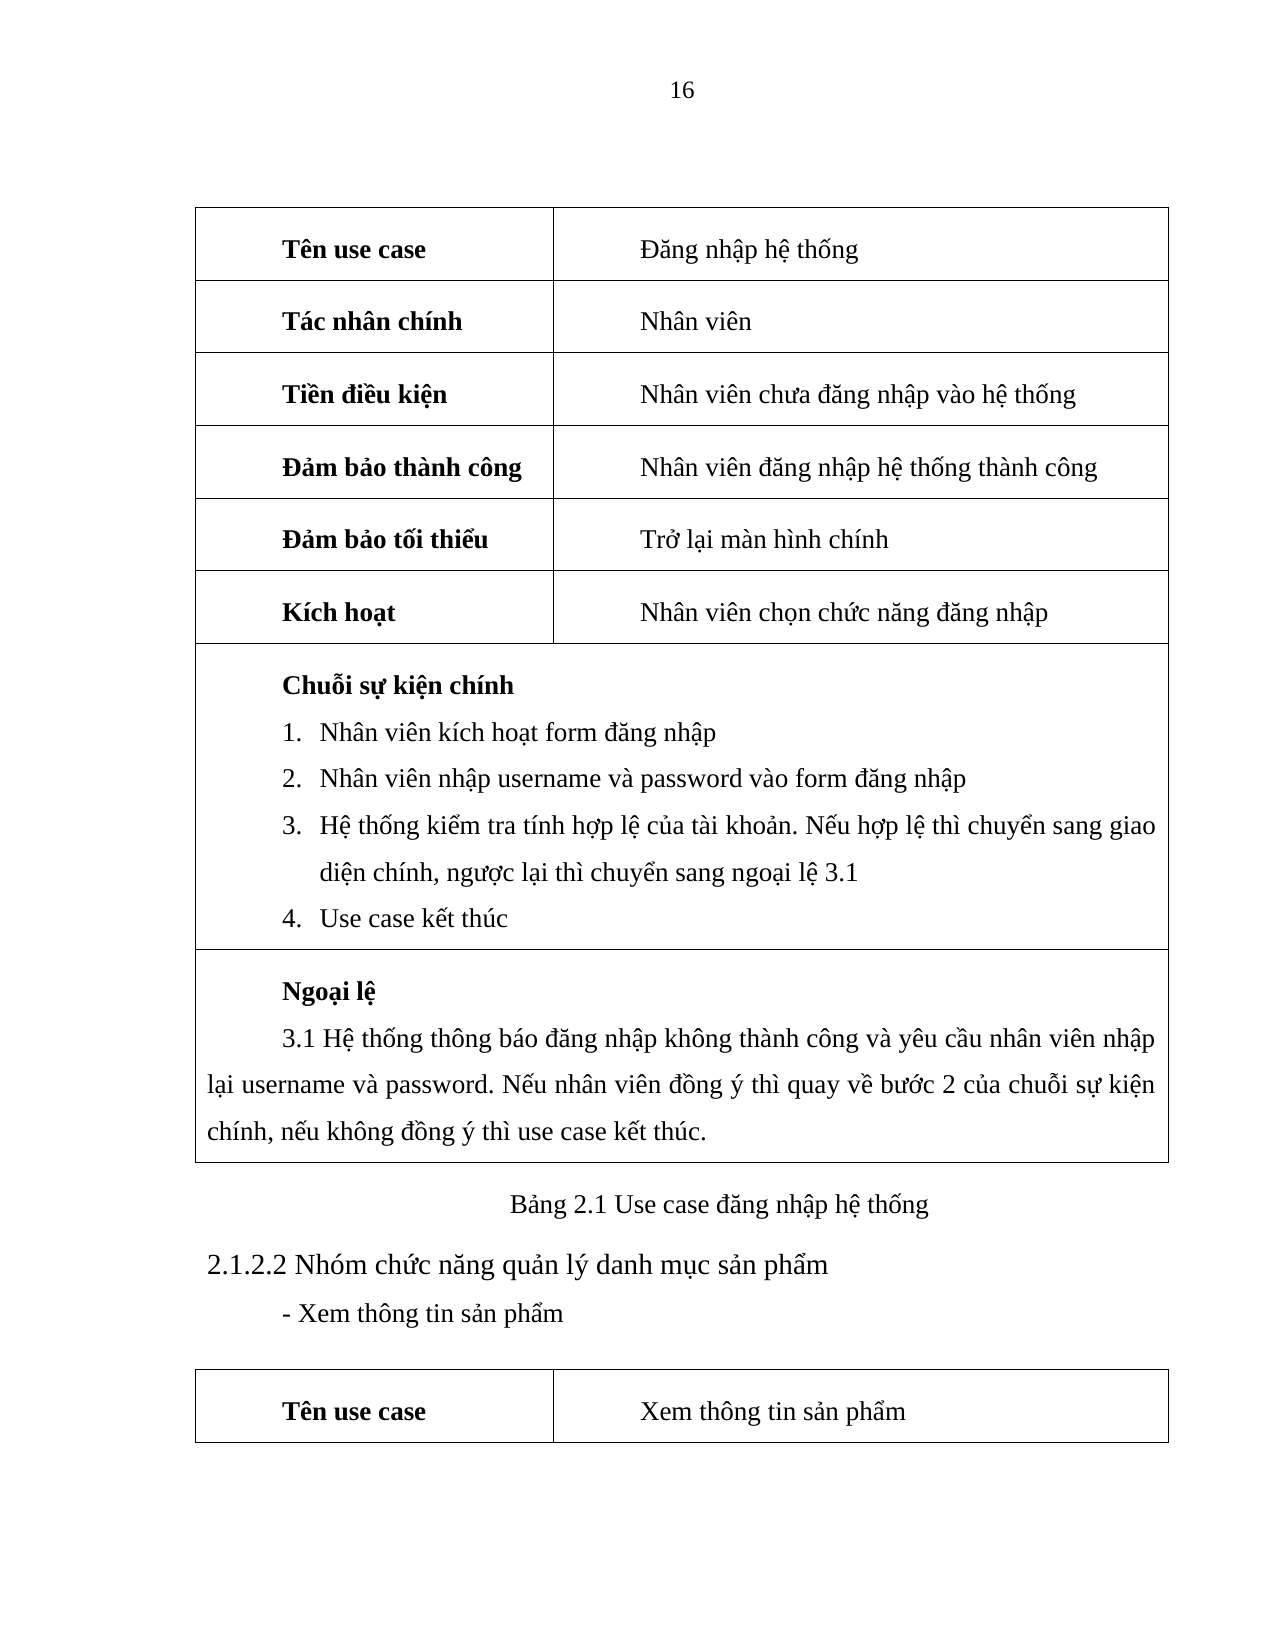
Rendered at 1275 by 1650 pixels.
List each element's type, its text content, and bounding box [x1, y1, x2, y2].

table_cell Kích hoạt [196, 571, 553, 643]
table_cell Tác nhân chính [196, 281, 553, 352]
table_header Tên use case [196, 1370, 553, 1442]
table_cell Nhân viên chưa đăng nhập vào hệ thống [554, 353, 1168, 425]
table_header Tên use case [196, 208, 553, 279]
table_cell Nhân viên đăng nhập hệ thống thành công [554, 426, 1168, 498]
table_header Đăng nhập hệ thống [554, 208, 1168, 279]
text 2.1.2.2 Nhóm chức năng quản lý danh mục sản phẩm [207, 1247, 1157, 1281]
table_header Xem thông tin sản phẩm [554, 1370, 1168, 1442]
table_cell Nhân viên chọn chức năng đăng nhập [554, 571, 1168, 643]
text - Xem thông tin sản phẩm [207, 1297, 1157, 1328]
text Bảng 2.1 Use case đăng nhập hệ thống [207, 1188, 1157, 1219]
table_cell Chuỗi sự kiện chính Nhân viên kích hoạt form đăng nhập Nhân viên nhập username và password vào form đăng nhập Hệ thống kiểm tra tính hợp lệ của tài khoản. Nếu hợp lệ thì chuyển sang giao diện chính, ngược lại thì chuyển sang ngoại lệ 3.1 Use case kết thúc [196, 644, 1168, 949]
table_cell Ngoại lệ 3.1 Hệ thống thông báo đăng nhập không thành công và yêu cầu nhân viên nhập lại username và password. Nếu nhân viên đồng ý thì quay về bước 2 của chuỗi sự kiện chính, nếu không đồng ý thì use case kết thúc. [196, 950, 1168, 1162]
table_cell Đảm bảo tối thiểu [196, 499, 553, 570]
table_cell Trở lại màn hình chính [554, 499, 1168, 570]
table_cell Nhân viên [554, 281, 1168, 352]
table_cell Tiền điều kiện [196, 353, 553, 425]
table_cell Đảm bảo thành công [196, 426, 553, 498]
